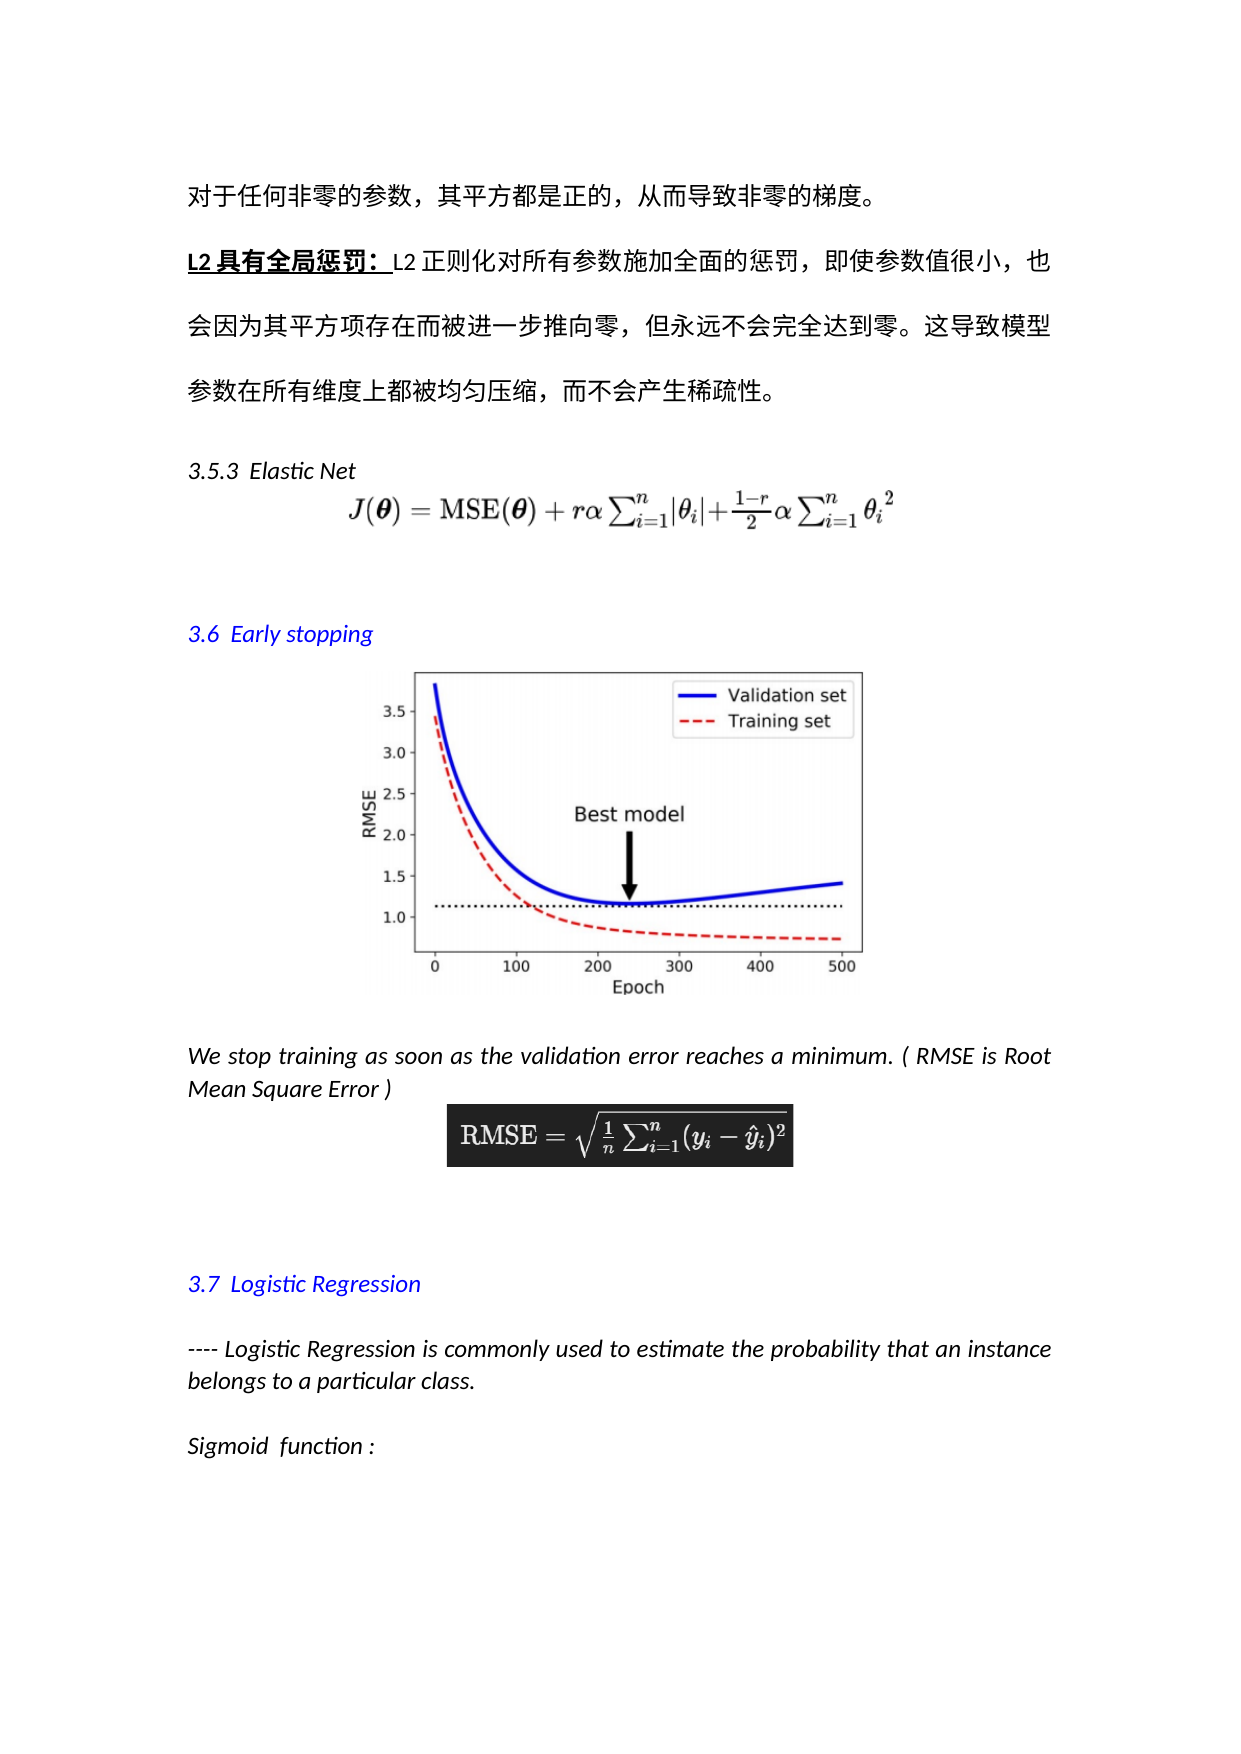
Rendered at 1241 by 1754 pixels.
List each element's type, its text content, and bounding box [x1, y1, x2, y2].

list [187, 162, 1053, 227]
picture [446, 1104, 794, 1167]
list We stop training as soon as the validation error reaches a minimum. ( RMSE is Root Mean Square Error ) [187, 1039, 1053, 1104]
list ---- Logistic Regression is commonly used to estimate the probability that an instance belongs to a particular class. [187, 1332, 1053, 1397]
list L2具有全局惩罚：L2正则化对所有参数施加全面的惩罚，即使参数值很小，也会因为其平方项存在而被进一步推向零，但永远不会完全达到零。这导致模型参数在所有维度上都被均匀压缩，而不会产生稀疏性。 [187, 227, 1053, 422]
list 3.7 Logistic Regression [187, 1267, 1053, 1299]
picture [336, 487, 904, 541]
list 3.6 Early stopping [187, 617, 1053, 649]
picture [330, 649, 910, 996]
list Sigmoid function : [187, 1429, 1053, 1462]
list 3.5.3 Elastic Net [187, 454, 1053, 487]
